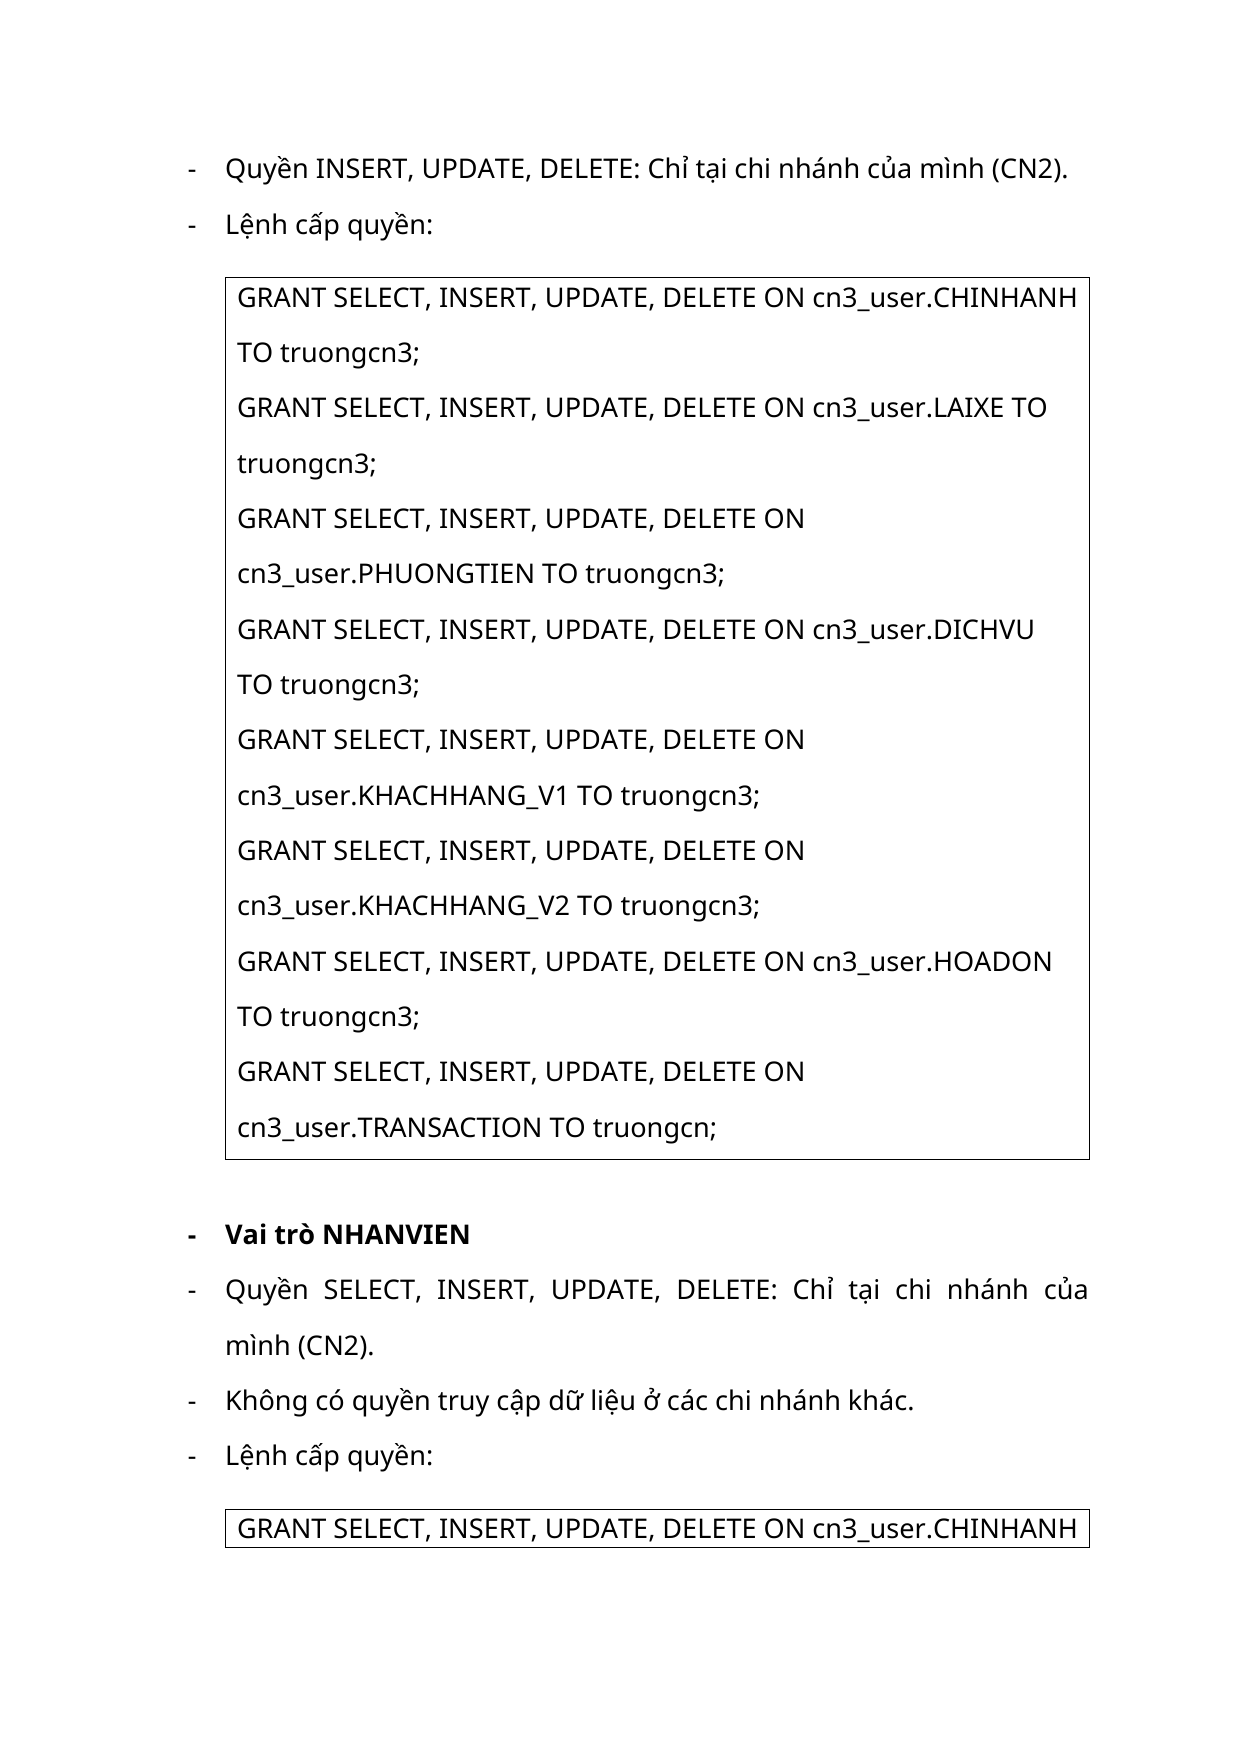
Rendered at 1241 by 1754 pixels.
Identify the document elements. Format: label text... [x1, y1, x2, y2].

list Không có quyền truy cập dữ liệu ở các chi nhánh khác. [187, 1381, 1090, 1418]
list Quyền INSERT, UPDATE, DELETE: Chỉ tại chi nhánh của mình (CN2). [187, 150, 1090, 187]
list Lệnh cấp quyền: [187, 1437, 1090, 1474]
table_header GRANT SELECT, INSERT, UPDATE, DELETE ON cn3_user.CHINHANH TO truongcn3; GRANT SELECT, INSERT, UPDATE, DELETE ON cn3_user.LAIXE TO truongcn3; GRANT SELECT, INSERT, UPDATE, DELETE ON cn3_user.PHUONGTIEN TO truongcn3; GRANT SELECT, INSERT, UPDATE, DELETE ON cn3_user.DICHVU TO truongcn3; GRANT SELECT, INSERT, UPDATE, DELETE ON cn3_user.KHACHHANG_V1 TO truongcn3; GRANT SELECT, INSERT, UPDATE, DELETE ON cn3_user.KHACHHANG_V2 TO truongcn3; GRANT SELECT, INSERT, UPDATE, DELETE ON cn3_user.HOADON TO truongcn3; GRANT SELECT, INSERT, UPDATE, DELETE ON cn3_user.TRANSACTION TO truongcn; [226, 278, 1089, 1159]
list Vai trò NHANVIEN [187, 1216, 1090, 1252]
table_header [226, 1510, 1089, 1547]
list Quyền SELECT, INSERT, UPDATE, DELETE: Chỉ tại chi nhánh của mình (CN2). [187, 1271, 1090, 1363]
list Lệnh cấp quyền: [187, 205, 1090, 242]
